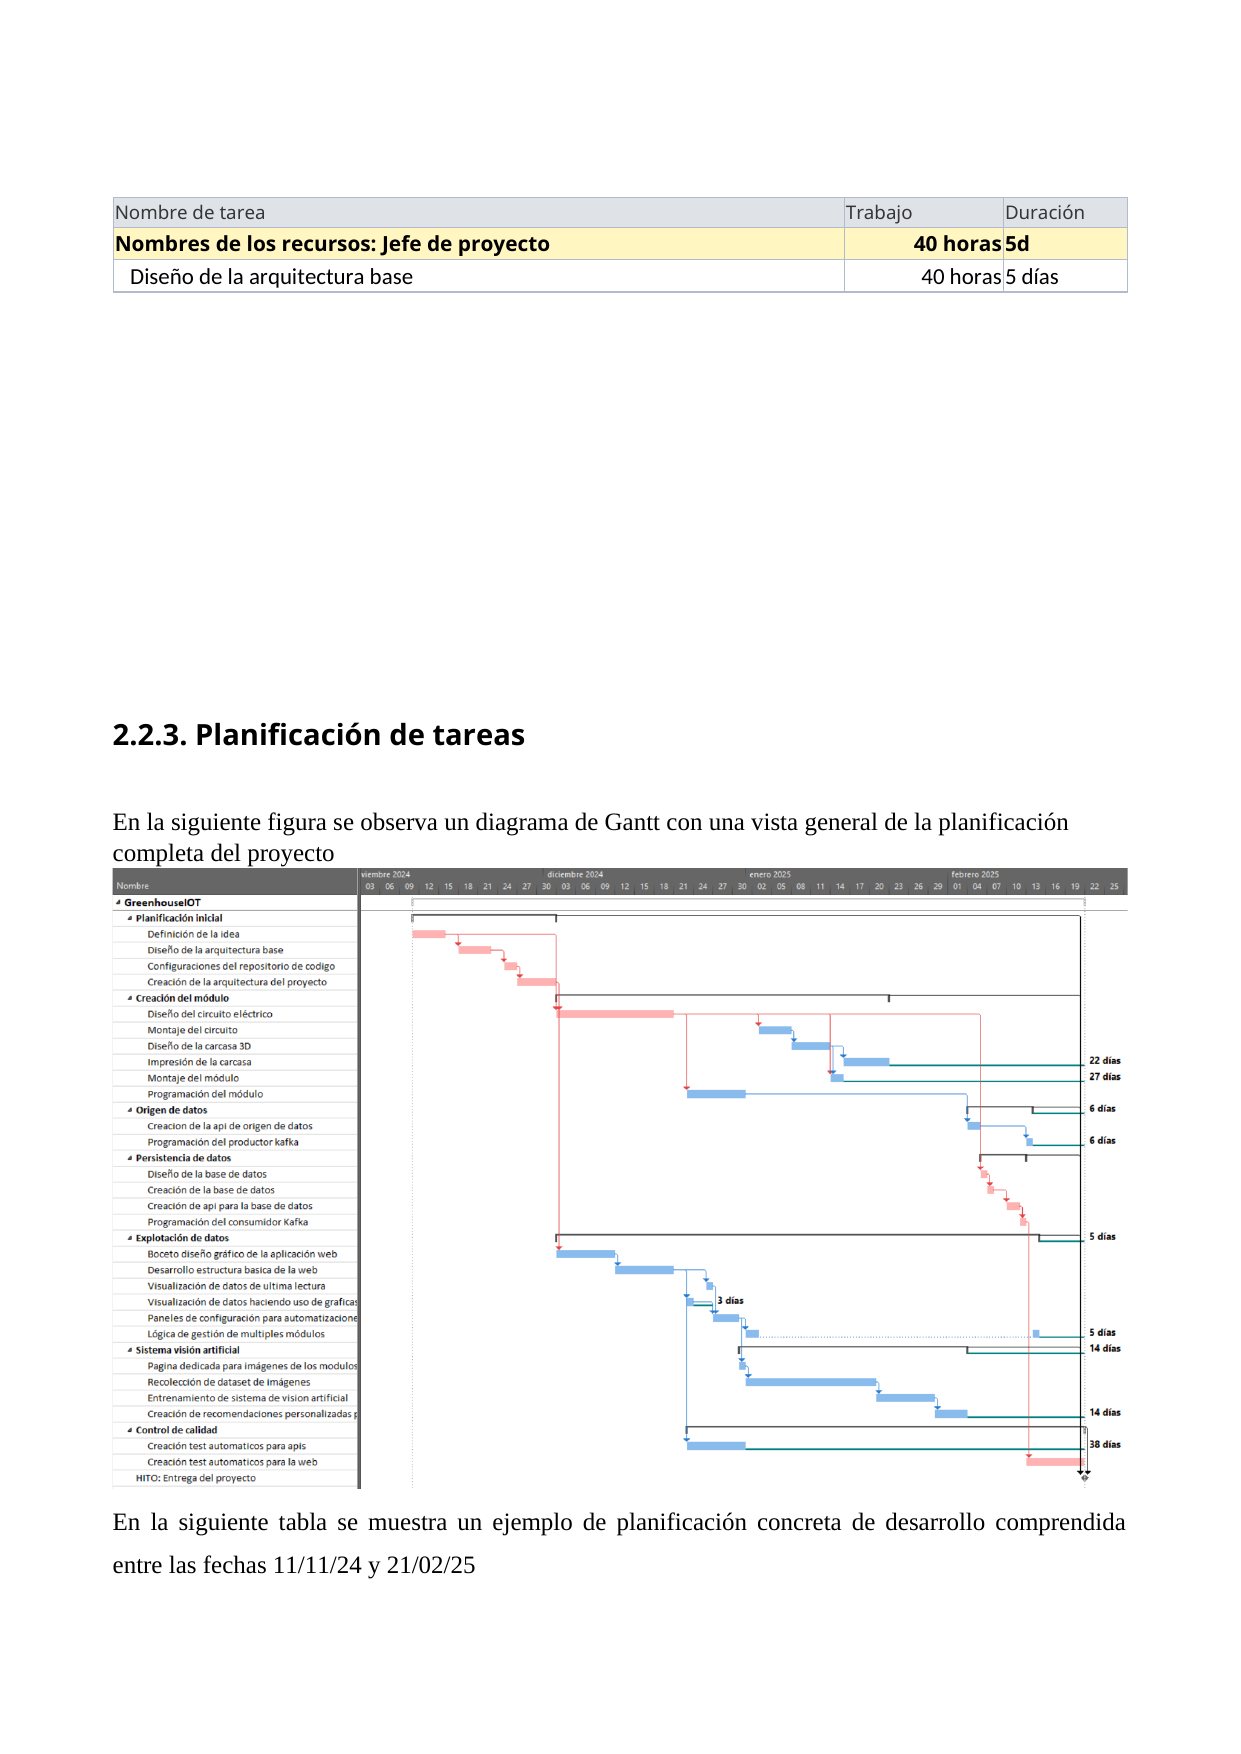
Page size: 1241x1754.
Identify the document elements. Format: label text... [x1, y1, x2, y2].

text En la siguiente figura se observa un diagrama de Gantt con una vista general de la planificación completa del proyecto [112, 807, 1128, 868]
table_cell 40 horas [845, 260, 1003, 291]
table_cell 40 horas [845, 228, 1003, 259]
table_header Duración [1004, 198, 1127, 227]
table_cell 5 días [1004, 260, 1127, 291]
table_cell Nombres de los recursos: Jefe de proyecto [114, 228, 844, 259]
table_cell 5d [1004, 228, 1127, 259]
text En la siguiente tabla se muestra un ejemplo de planificación concreta de desarrollo comprendida entre las fechas 11/11/24 y 21/02/25 [112, 1507, 1128, 1579]
subtitle 2.2.3. Planificación de tareas [112, 714, 1128, 754]
table_header Trabajo [845, 198, 1003, 227]
table_cell Diseño de la arquitectura base [114, 260, 844, 291]
table_header Nombre de tarea [114, 198, 844, 227]
picture [112, 868, 1128, 1489]
